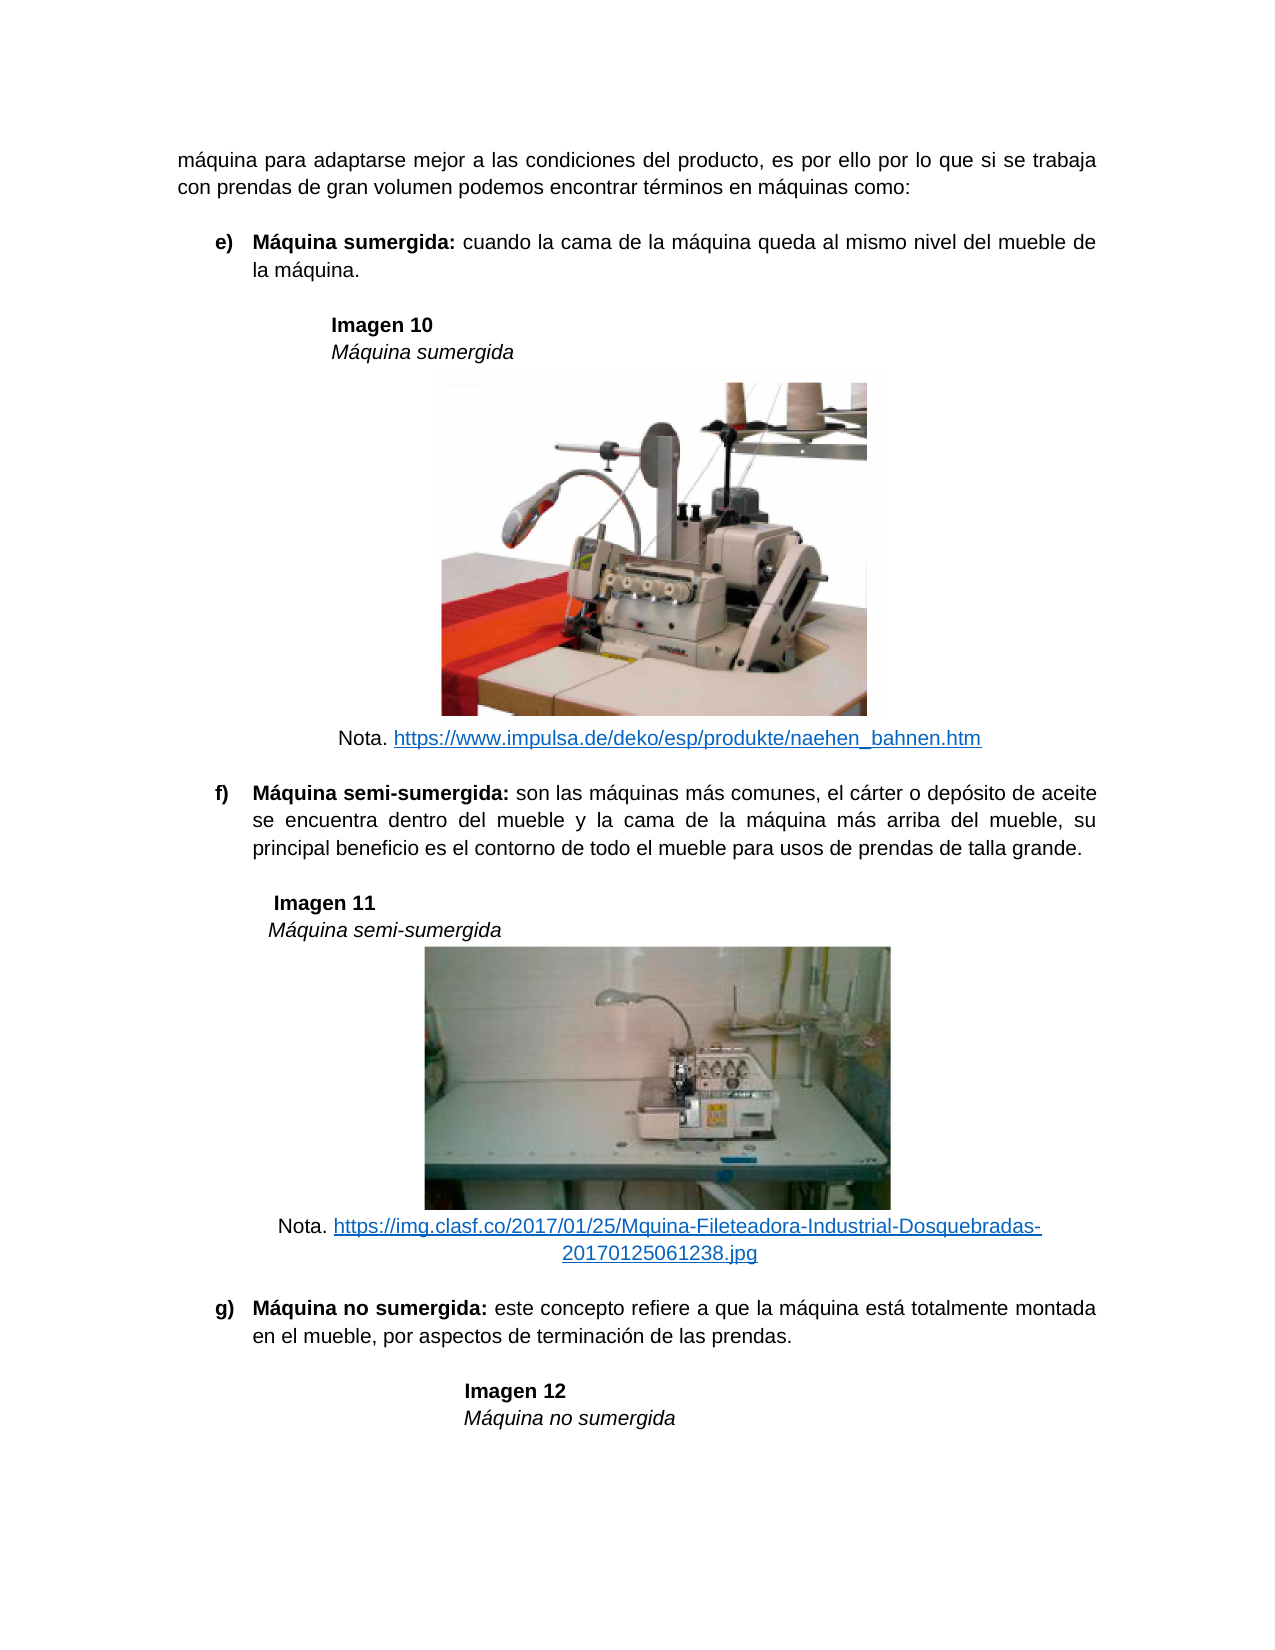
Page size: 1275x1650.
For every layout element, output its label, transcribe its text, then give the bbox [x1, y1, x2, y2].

text Imagen 10 [222, 313, 1098, 337]
text Máquina semi-sumergida [222, 918, 1098, 942]
picture [435, 367, 884, 722]
text Imagen 11 [222, 891, 1098, 915]
picture [423, 945, 897, 1210]
text Imagen 12 [222, 1378, 1098, 1402]
text Máquina no sumergida [222, 1406, 1098, 1430]
text Nota. https://www.impulsa.de/deko/esp/produkte/naehen_bahnen.htm [222, 726, 1098, 750]
list Máquina semi-sumergida: son las máquinas más comunes, el cárter o depósito de aceite se encuentra dentro del mueble y la cama de la máquina más arriba del mueble, su principal beneficio es el contorno de todo el mueble para usos de prendas de talla grande. [215, 781, 1098, 860]
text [177, 148, 1098, 199]
text Máquina sumergida [222, 340, 1098, 364]
list Máquina no sumergida: este concepto refiere a que la máquina está totalmente montada en el mueble, por aspectos de terminación de las prendas. [215, 1296, 1098, 1347]
text Nota. https://img.clasf.co/2017/01/25/Mquina-Fileteadora-Industrial-Dosquebradas-20170125061238.jpg [222, 1213, 1098, 1265]
list Máquina sumergida: cuando la cama de la máquina queda al mismo nivel del mueble de la máquina. [215, 230, 1098, 282]
